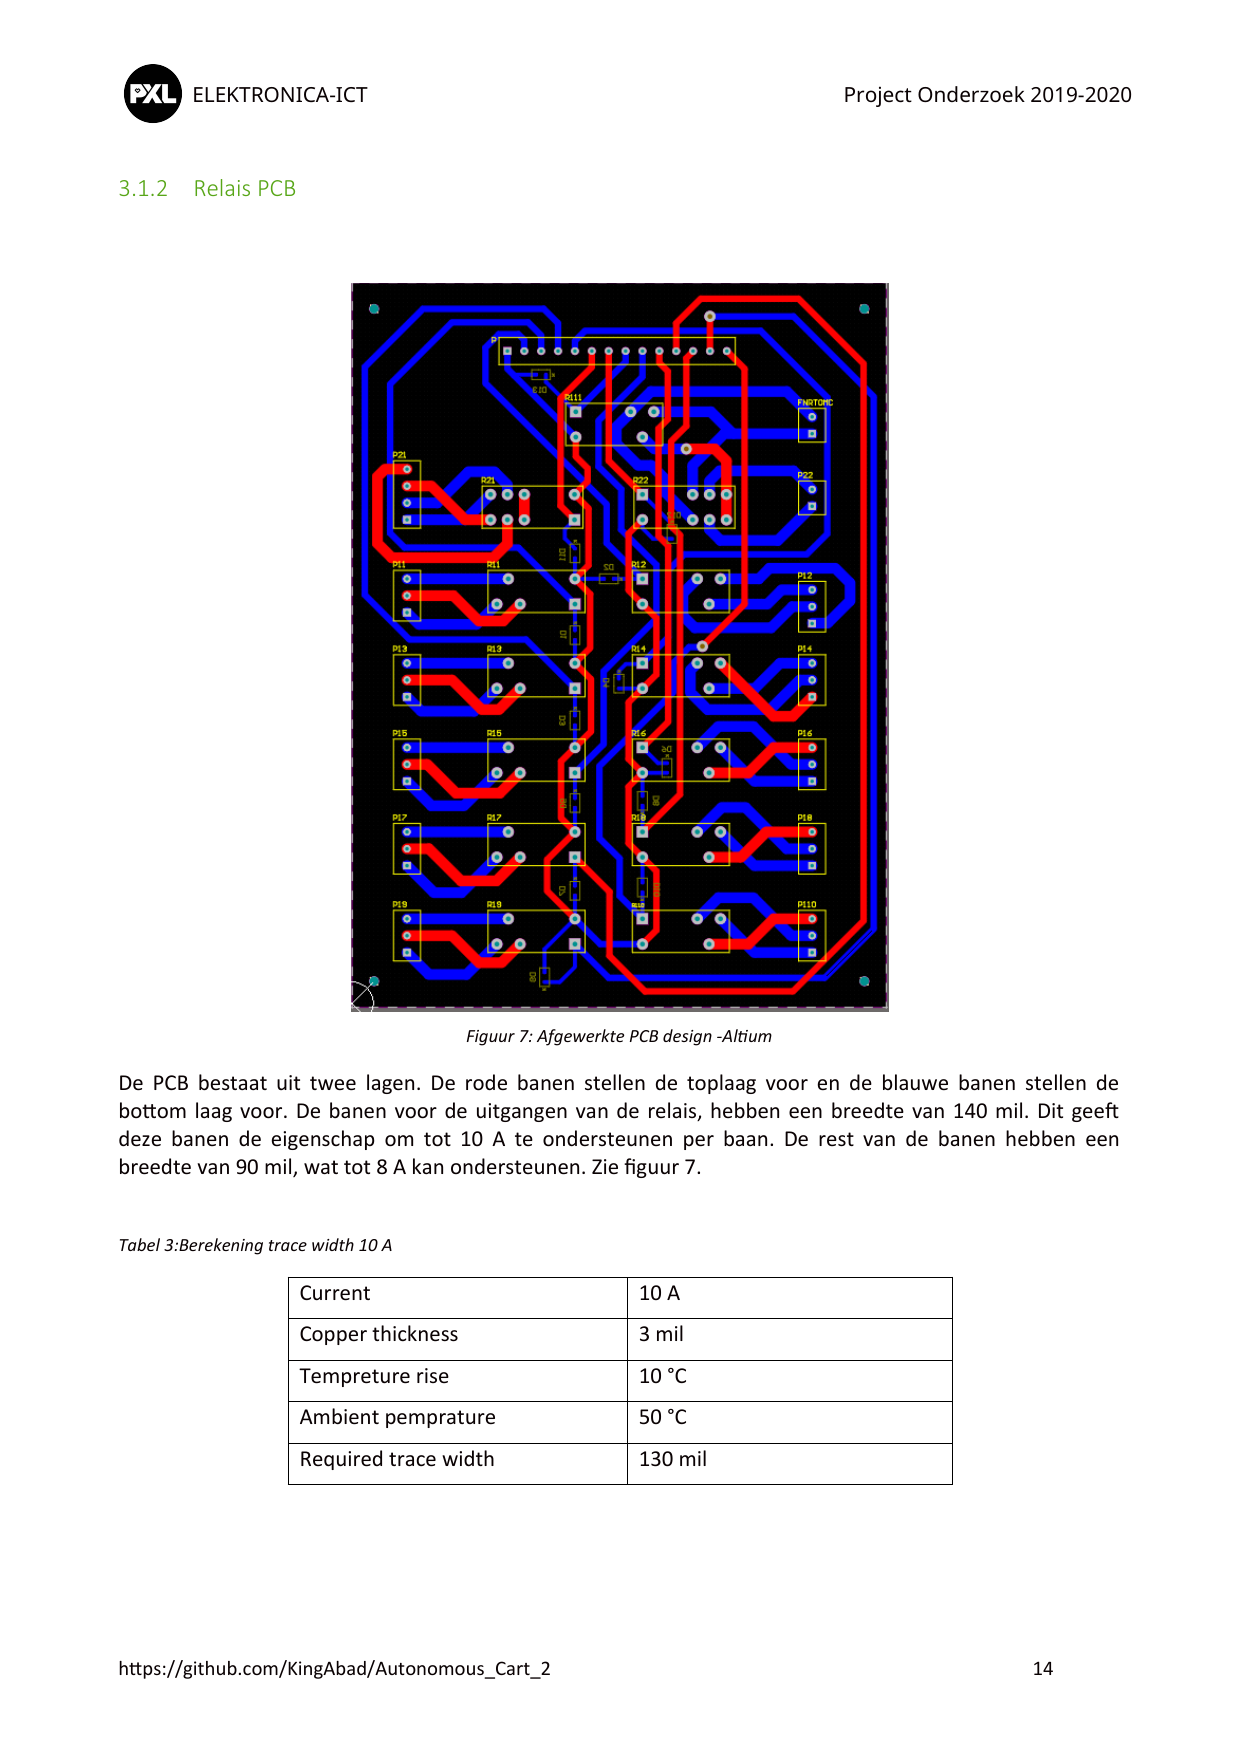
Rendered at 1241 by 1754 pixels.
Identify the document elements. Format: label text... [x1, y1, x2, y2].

table_cell Ambient pemprature [289, 1402, 627, 1443]
picture [118, 59, 188, 129]
text De PCB bestaat uit twee lagen. De rode banen stellen de toplaag voor en de blauwe banen stellen de bottom laag voor. De banen voor de uitgangen van de relais, hebben een breedte van 140 mil. Dit geeft deze banen de eigenschap om tot 10 A te ondersteunen per baan. De rest van de banen hebben een breedte van 90 mil, wat tot 8 A kan ondersteunen. Zie figuur 7. [118, 1068, 1122, 1180]
table_cell Tempreture rise [289, 1361, 627, 1401]
subtitle Relais PCB [118, 172, 1122, 203]
table_cell Copper thickness [289, 1319, 627, 1360]
table_cell Required trace width [289, 1444, 627, 1484]
text Figuur 7: Afgewerkte PCB design -Altium [118, 1024, 1122, 1047]
table_cell 10 °C [628, 1361, 952, 1401]
table_cell 3 mil [628, 1319, 952, 1360]
text Tabel 3:Berekening trace width 10 A [118, 1233, 1122, 1256]
table_header 10 A [628, 1278, 952, 1318]
table_cell 130 mil [628, 1444, 952, 1484]
picture [351, 283, 889, 1012]
table_cell 50 °C [628, 1402, 952, 1443]
table_header Current [289, 1278, 627, 1318]
